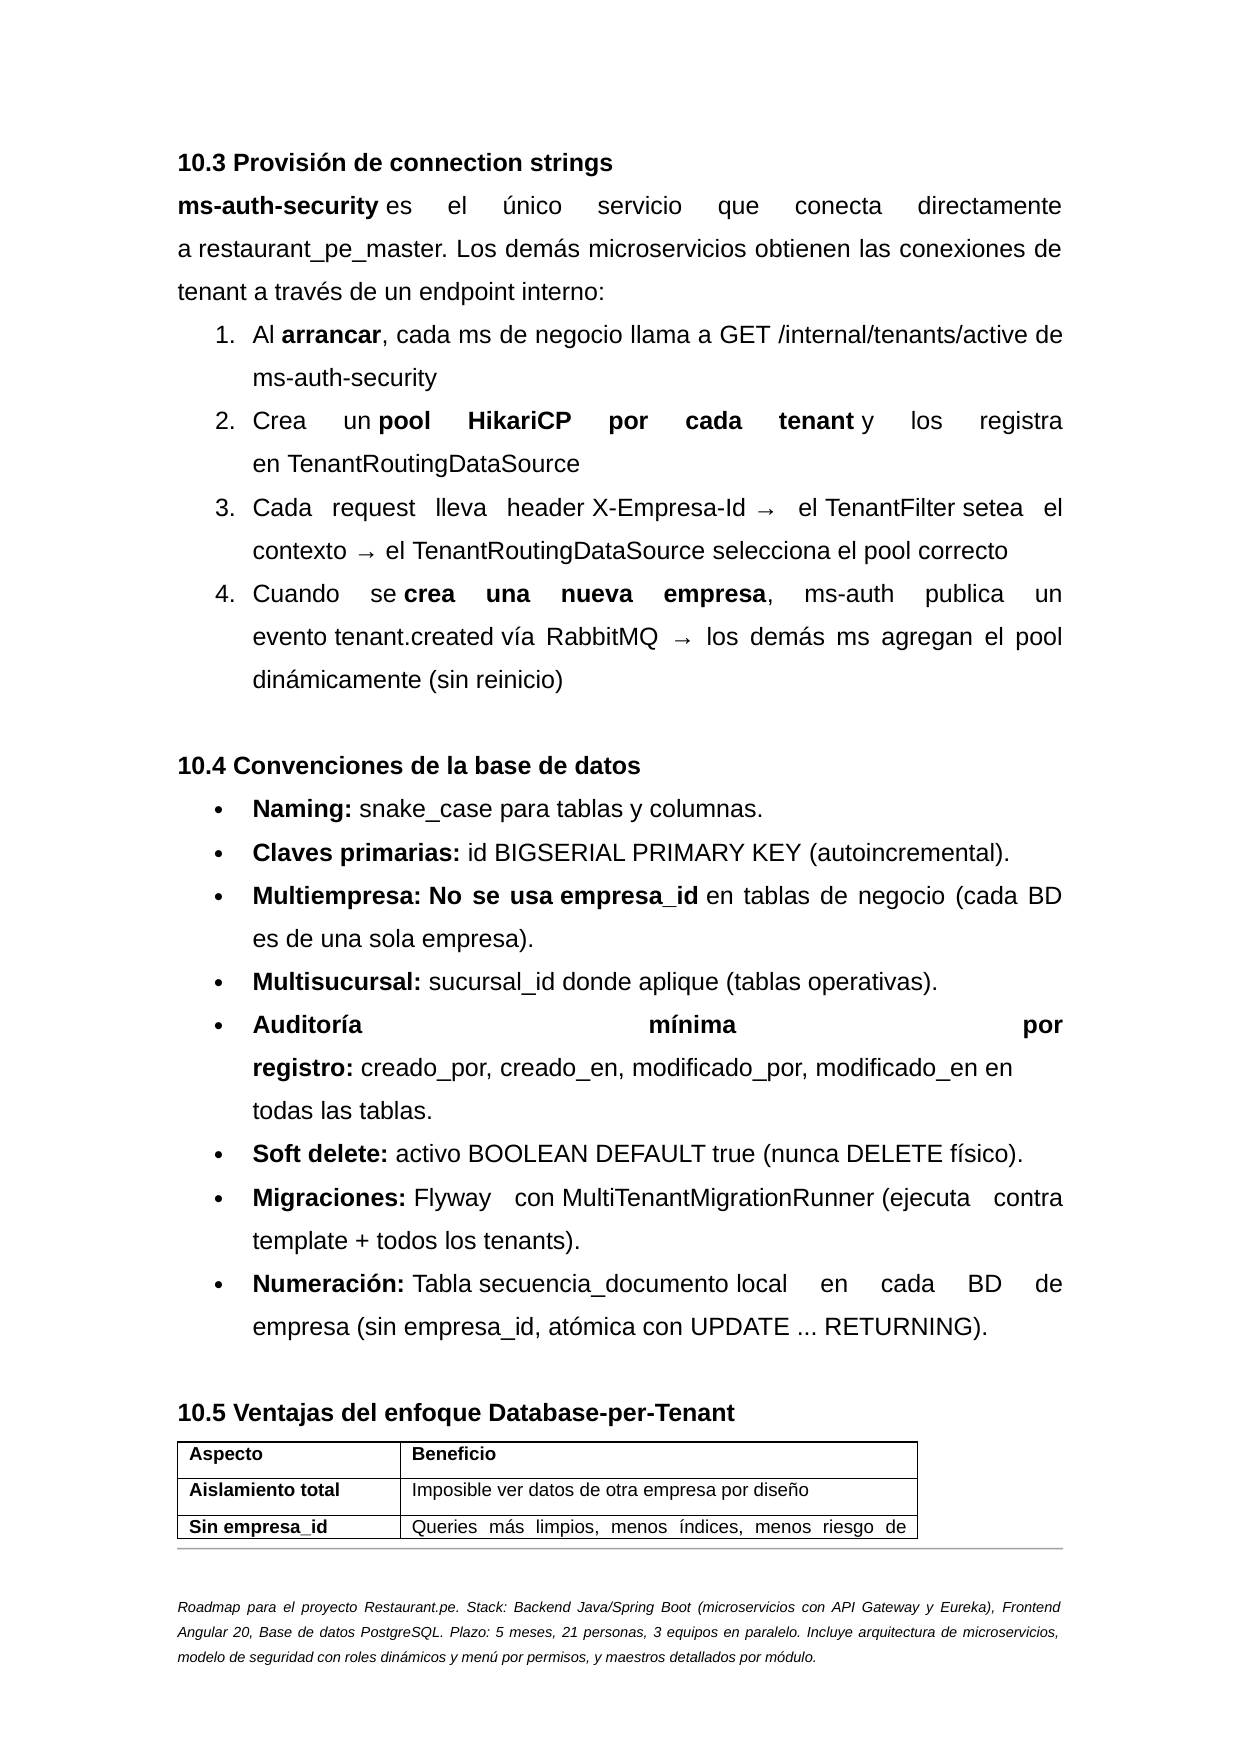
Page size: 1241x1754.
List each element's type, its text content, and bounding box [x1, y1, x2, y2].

text 10.3 Provisión de connection strings [177, 148, 1063, 176]
list Cada request lleva header X-Empresa-Id → el TenantFilter setea el contexto → el TenantRoutingDataSource selecciona el pool correcto [215, 493, 1063, 564]
list Cuando se crea una nueva empresa, ms-auth publica un evento tenant.created vía RabbitMQ → los demás ms agregan el pool dinámicamente (sin reinicio) [215, 579, 1063, 694]
list Multisucursal: sucursal_id donde aplique (tablas operativas). [215, 967, 1063, 996]
list Soft delete: activo BOOLEAN DEFAULT true (nunca DELETE físico). [215, 1139, 1063, 1168]
list Al arrancar, cada ms de negocio llama a GET /internal/tenants/active de ms-auth-security [215, 320, 1063, 392]
list Multiempresa: No se usa empresa_id en tablas de negocio (cada BD es de una sola empresa). [215, 881, 1063, 953]
table_cell Sin empresa_id [178, 1516, 400, 1538]
table_header Aspecto [178, 1443, 400, 1478]
list Crea un pool HikariCP por cada tenant y los registra en TenantRoutingDataSource [215, 406, 1063, 478]
list Claves primarias: id BIGSERIAL PRIMARY KEY (autoincremental). [215, 838, 1063, 866]
table_cell Imposible ver datos de otra empresa por diseño [401, 1479, 917, 1515]
list Auditoría mínima por registro: creado_por, creado_en, modificado_por, modificado_en en todas las tablas. [215, 1010, 1063, 1125]
table_cell Aislamiento total [178, 1479, 400, 1515]
table_header Beneficio [401, 1443, 917, 1478]
list Migraciones: Flyway con MultiTenantMigrationRunner (ejecuta contra template + todos los tenants). [215, 1183, 1063, 1254]
list Naming: snake_case para tablas y columnas. [215, 794, 1063, 823]
text 10.5 Ventajas del enfoque Database-per-Tenant [177, 1398, 1063, 1427]
list Numeración: Tabla secuencia_documento local en cada BD de empresa (sin empresa_id, atómica con UPDATE ... RETURNING). [215, 1269, 1063, 1341]
text 10.4 Convenciones de la base de datos [177, 751, 1063, 780]
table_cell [401, 1516, 917, 1538]
text ms-auth-security es el único servicio que conecta directamente a restaurant_pe_master. Los demás microservicios obtienen las conexiones de tenant a través de un endpoint interno: [177, 191, 1063, 306]
